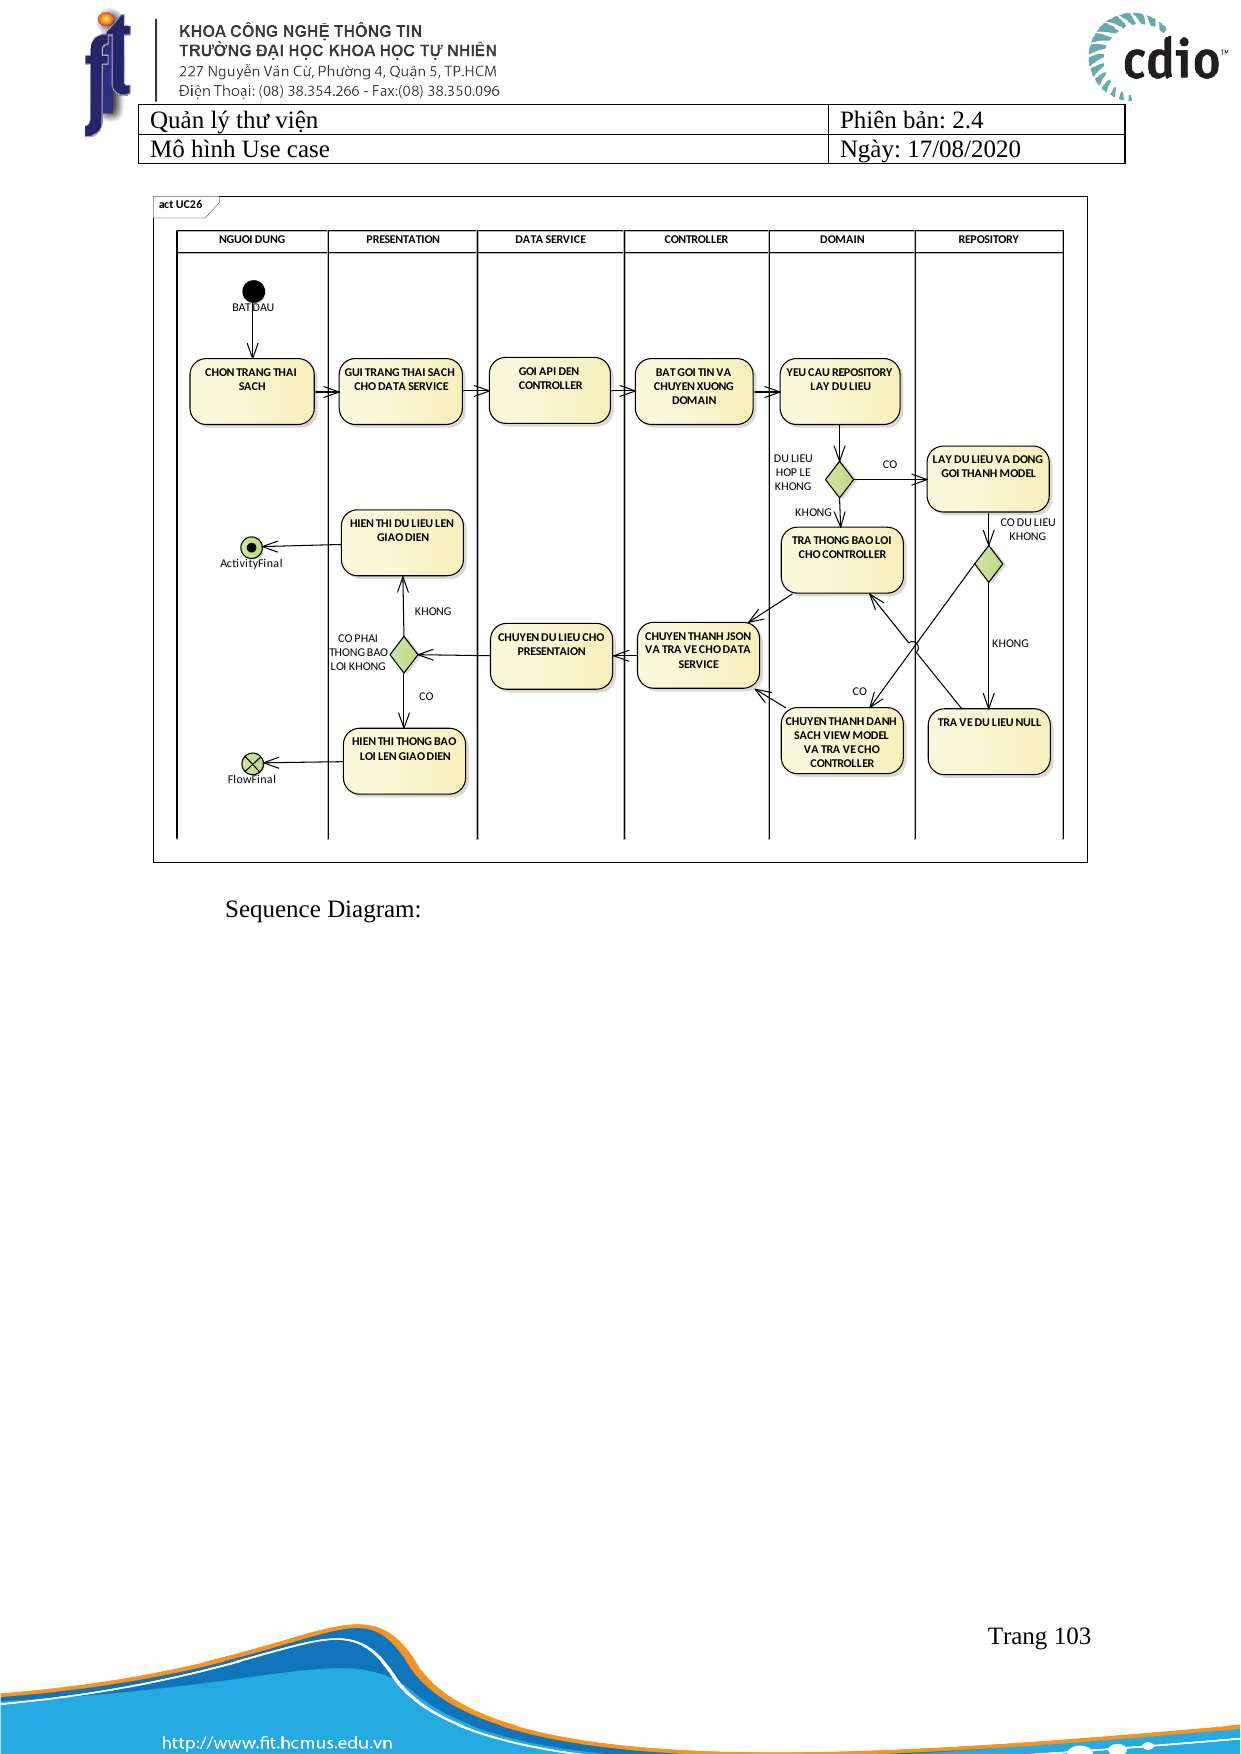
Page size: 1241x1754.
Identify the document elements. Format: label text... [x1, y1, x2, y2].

picture [139, 105, 828, 134]
picture [61, 1, 1241, 161]
picture [829, 105, 1124, 134]
picture [829, 135, 1124, 161]
picture [0, 1621, 1241, 1754]
picture [139, 135, 828, 161]
text Sequence Diagram: [225, 894, 1090, 923]
